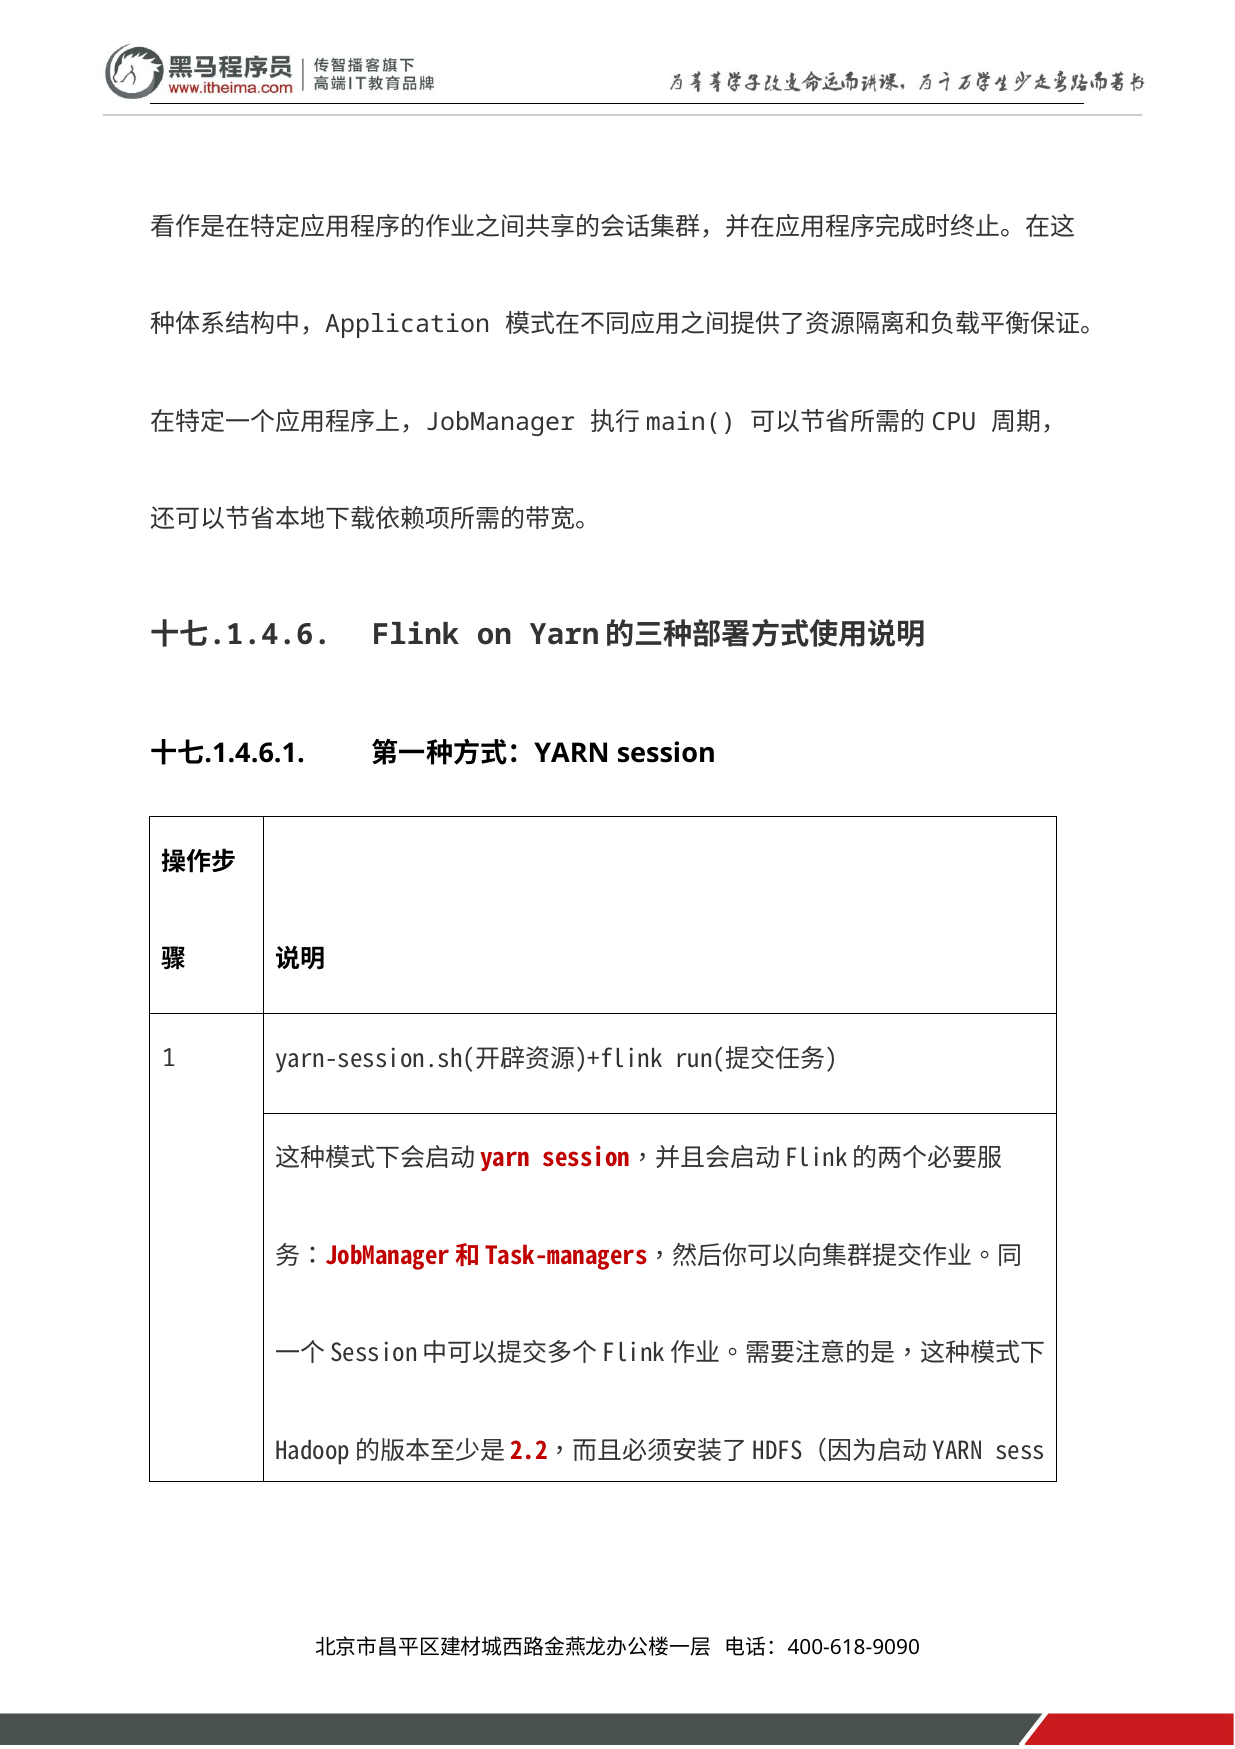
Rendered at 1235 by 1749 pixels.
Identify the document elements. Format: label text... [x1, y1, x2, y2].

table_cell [264, 1114, 1056, 1481]
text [150, 192, 1084, 306]
subtitle Flink on Yarn的三种部署方式使用说明 [150, 600, 1084, 665]
table_cell 1 [150, 1014, 263, 1481]
picture [0, 0, 1235, 123]
table_header 说明 [264, 817, 1056, 1013]
table_cell yarn-session.sh(开辟资源)+flink run(提交任务) [264, 1014, 1056, 1113]
table_header 操作步骤 [150, 817, 263, 1013]
subtitle 第一种方式：YARN session [150, 718, 1084, 783]
picture [0, 1654, 1234, 1745]
